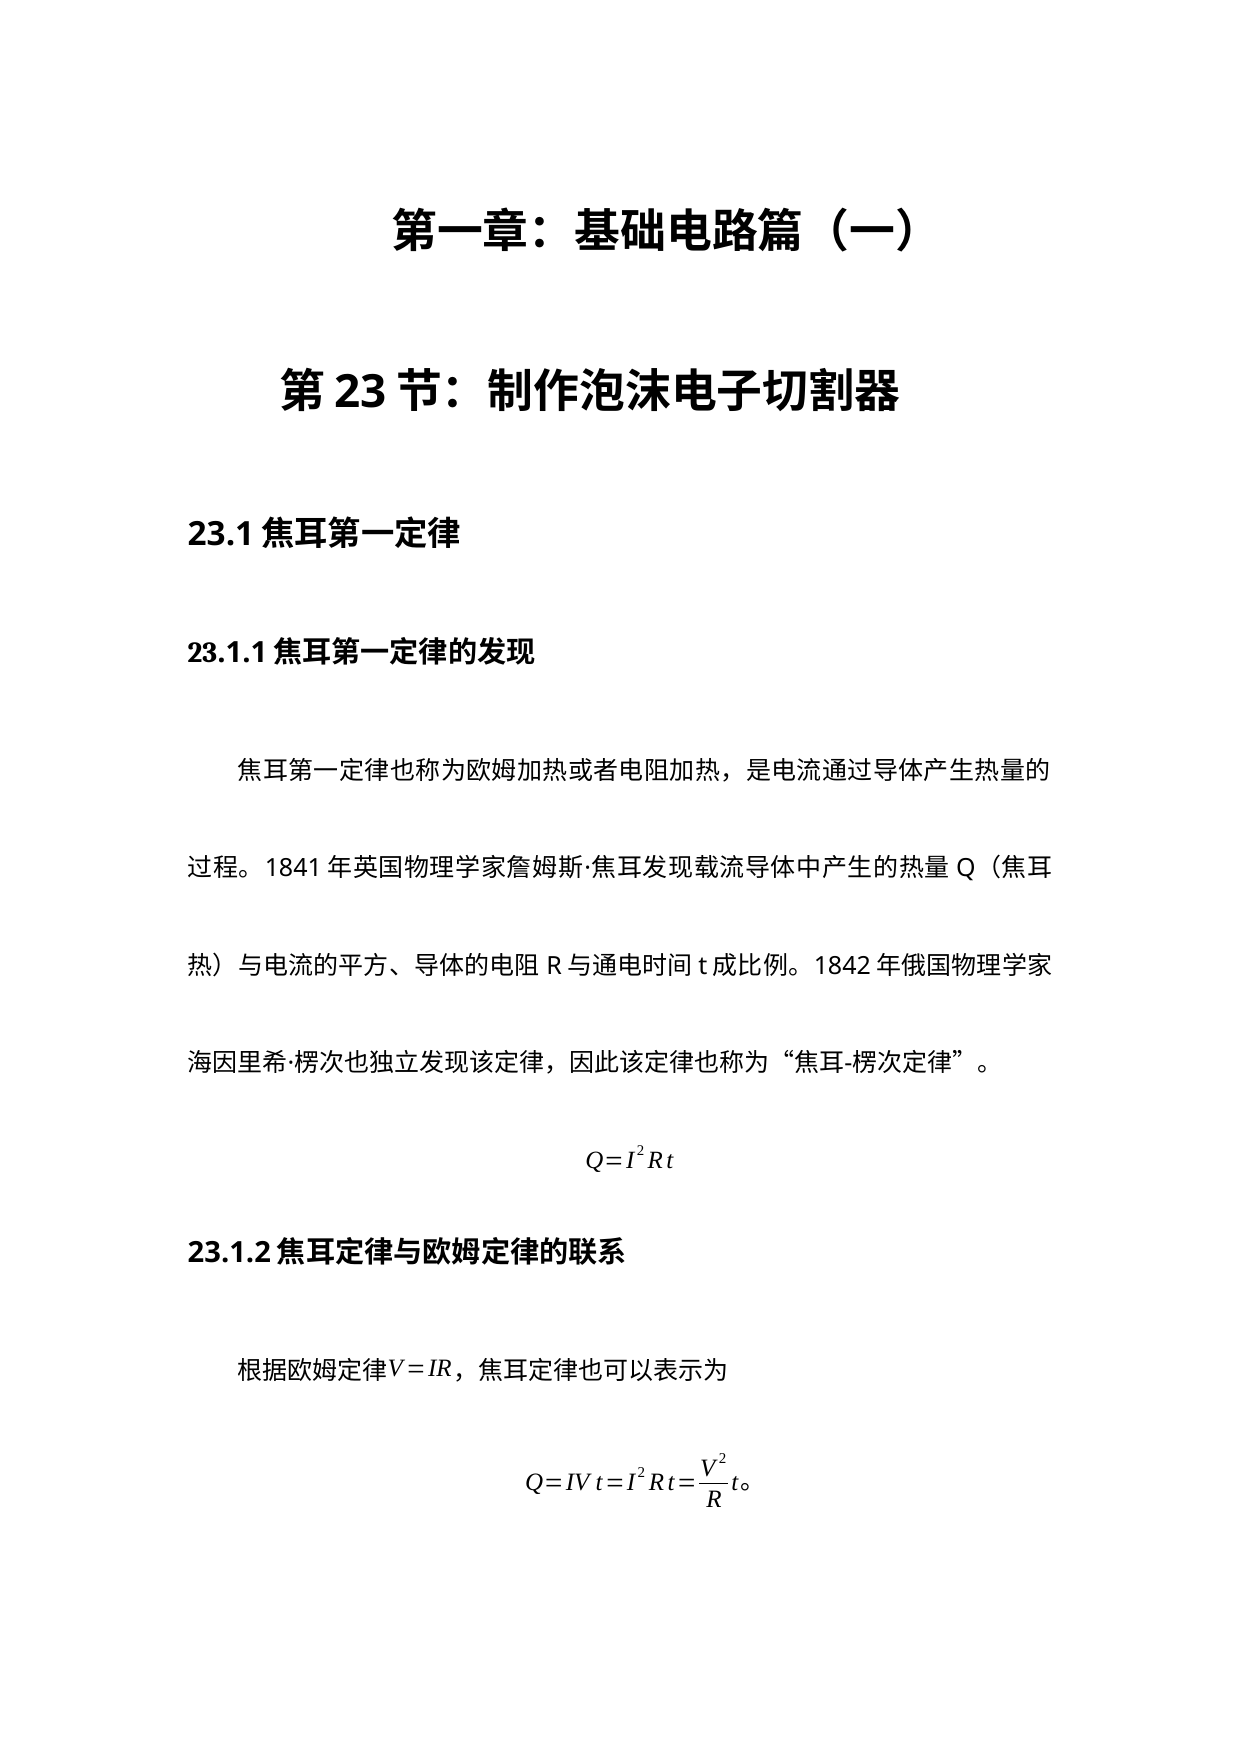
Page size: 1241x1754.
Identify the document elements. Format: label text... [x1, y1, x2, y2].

text 根据欧姆定律，焦耳定律也可以表示为 [187, 1336, 1053, 1401]
text 第一章：基础电路篇（一） [187, 179, 1053, 277]
text 焦耳第一定律也称为欧姆加热或者电阻加热，是电流通过导体产生热量的过程。1841年英国物理学家詹姆斯·焦耳发现载流导体中产生的热量Q（焦耳热）与电流的平方、导体的电阻R与通电时间t成比例。1842年俄国物理学家海因里希·楞次也独立发现该定律，因此该定律也称为“焦耳-楞次定律”。 [187, 736, 1053, 1093]
text 23.1焦耳第一定律 [187, 499, 1053, 564]
text 。 [187, 1448, 1053, 1513]
text 23.1.2焦耳定律与欧姆定律的联系 [187, 1217, 1053, 1282]
text 第23节：制作泡沫电子切割器 [187, 339, 1053, 436]
text 23.1.1焦耳第一定律的发现 [187, 617, 1053, 682]
